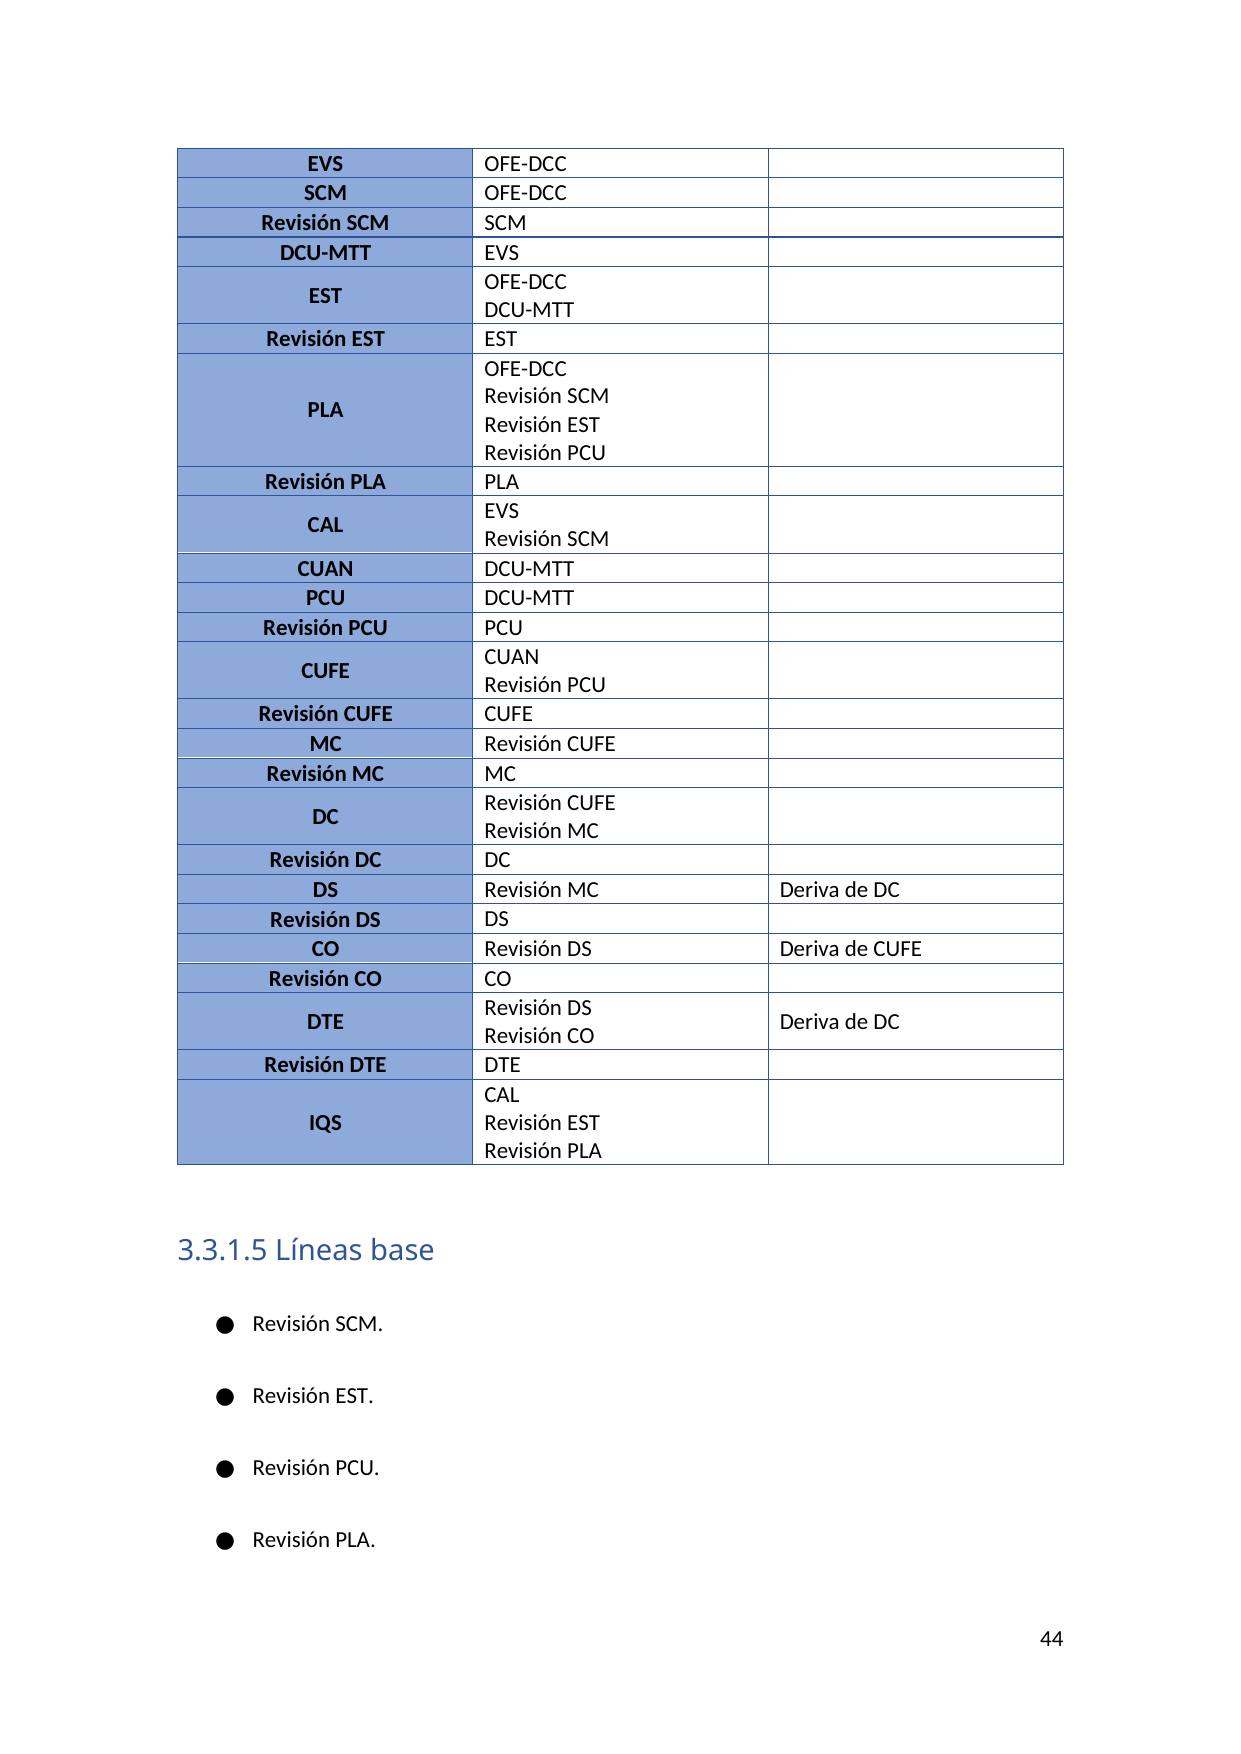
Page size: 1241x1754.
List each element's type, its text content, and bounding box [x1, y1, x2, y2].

list Revisión SCM. [215, 1297, 1063, 1344]
table_cell PLA [178, 354, 472, 466]
table_cell Deriva de CUFE [769, 934, 1063, 962]
table_cell Deriva de DC [769, 875, 1063, 903]
table_cell Revisión CUFE [178, 699, 472, 728]
table_cell [769, 1080, 1063, 1164]
table_cell DCU-MTT [178, 238, 472, 266]
table_cell [769, 354, 1063, 466]
table_cell Revisión SCM [178, 208, 472, 236]
table_cell PCU [178, 583, 472, 612]
table_cell MC [473, 759, 768, 787]
table_cell Revisión MC [473, 875, 768, 903]
table_cell [769, 729, 1063, 757]
table_cell CUAN [178, 554, 472, 582]
table_cell Revisión CUFE Revisión MC [473, 788, 768, 844]
table_cell Deriva de DC [769, 993, 1063, 1049]
table_cell Revisión CO [178, 964, 472, 992]
table_cell CO [473, 964, 768, 992]
table_cell OFE-DCC [473, 178, 768, 207]
table_cell [769, 642, 1063, 698]
table_cell DC [178, 788, 472, 844]
table_cell EVS Revisión SCM [473, 496, 768, 552]
table_cell EVS [178, 149, 472, 177]
table_cell Revisión DS [178, 904, 472, 933]
table_cell OFE-DCC DCU-MTT [473, 267, 768, 323]
table_cell SCM [473, 208, 768, 236]
table_cell [769, 324, 1063, 353]
table_cell Revisión CUFE [473, 729, 768, 757]
table_cell CUFE [473, 699, 768, 728]
table_cell [769, 267, 1063, 323]
table_cell [769, 759, 1063, 787]
table_cell Revisión PLA [178, 467, 472, 495]
table_cell [769, 964, 1063, 992]
table_cell [769, 788, 1063, 844]
table_cell DCU-MTT [473, 554, 768, 582]
table_cell PLA [473, 467, 768, 495]
table_cell [769, 554, 1063, 582]
table_cell [769, 1050, 1063, 1079]
table_cell Revisión PCU [178, 613, 472, 641]
table_cell Revisión DC [178, 845, 472, 874]
table_cell CAL [178, 496, 472, 552]
table_cell CUAN Revisión PCU [473, 642, 768, 698]
table_cell [769, 583, 1063, 612]
table_cell OFE-DCC Revisión SCM Revisión EST Revisión PCU [473, 354, 768, 466]
table_cell SCM [178, 178, 472, 207]
table_cell DS [178, 875, 472, 903]
table_cell [769, 208, 1063, 236]
list Revisión EST. [215, 1369, 1063, 1416]
table_cell CAL Revisión EST Revisión PLA [473, 1080, 768, 1164]
table_cell PCU [473, 613, 768, 641]
table_cell Revisión DTE [178, 1050, 472, 1079]
table_cell EVS [473, 238, 768, 266]
table_cell Revisión DS Revisión CO [473, 993, 768, 1049]
table_cell [769, 178, 1063, 207]
table_cell [769, 904, 1063, 933]
table_cell DS [473, 904, 768, 933]
table_cell MC [178, 729, 472, 757]
table_cell [769, 699, 1063, 728]
table_cell Revisión EST [178, 324, 472, 353]
table_cell CO [178, 934, 472, 962]
table_cell EST [178, 267, 472, 323]
subtitle 3.3.1.5 Líneas base [177, 1229, 1063, 1269]
table_cell [769, 496, 1063, 552]
table_cell DTE [178, 993, 472, 1049]
table_cell IQS [178, 1080, 472, 1164]
table_cell DTE [473, 1050, 768, 1079]
table_cell Revisión DS [473, 934, 768, 962]
table_cell DCU-MTT [473, 583, 768, 612]
table_cell DC [473, 845, 768, 874]
table_cell CUFE [178, 642, 472, 698]
table_cell Revisión MC [178, 759, 472, 787]
list Revisión PLA. [215, 1513, 1063, 1560]
table_cell OFE-DCC [473, 149, 768, 177]
table_cell [769, 613, 1063, 641]
table_cell [769, 467, 1063, 495]
table_cell [769, 149, 1063, 177]
table_cell [769, 238, 1063, 266]
table_cell EST [473, 324, 768, 353]
table_cell [769, 845, 1063, 874]
list Revisión PCU. [215, 1441, 1063, 1488]
